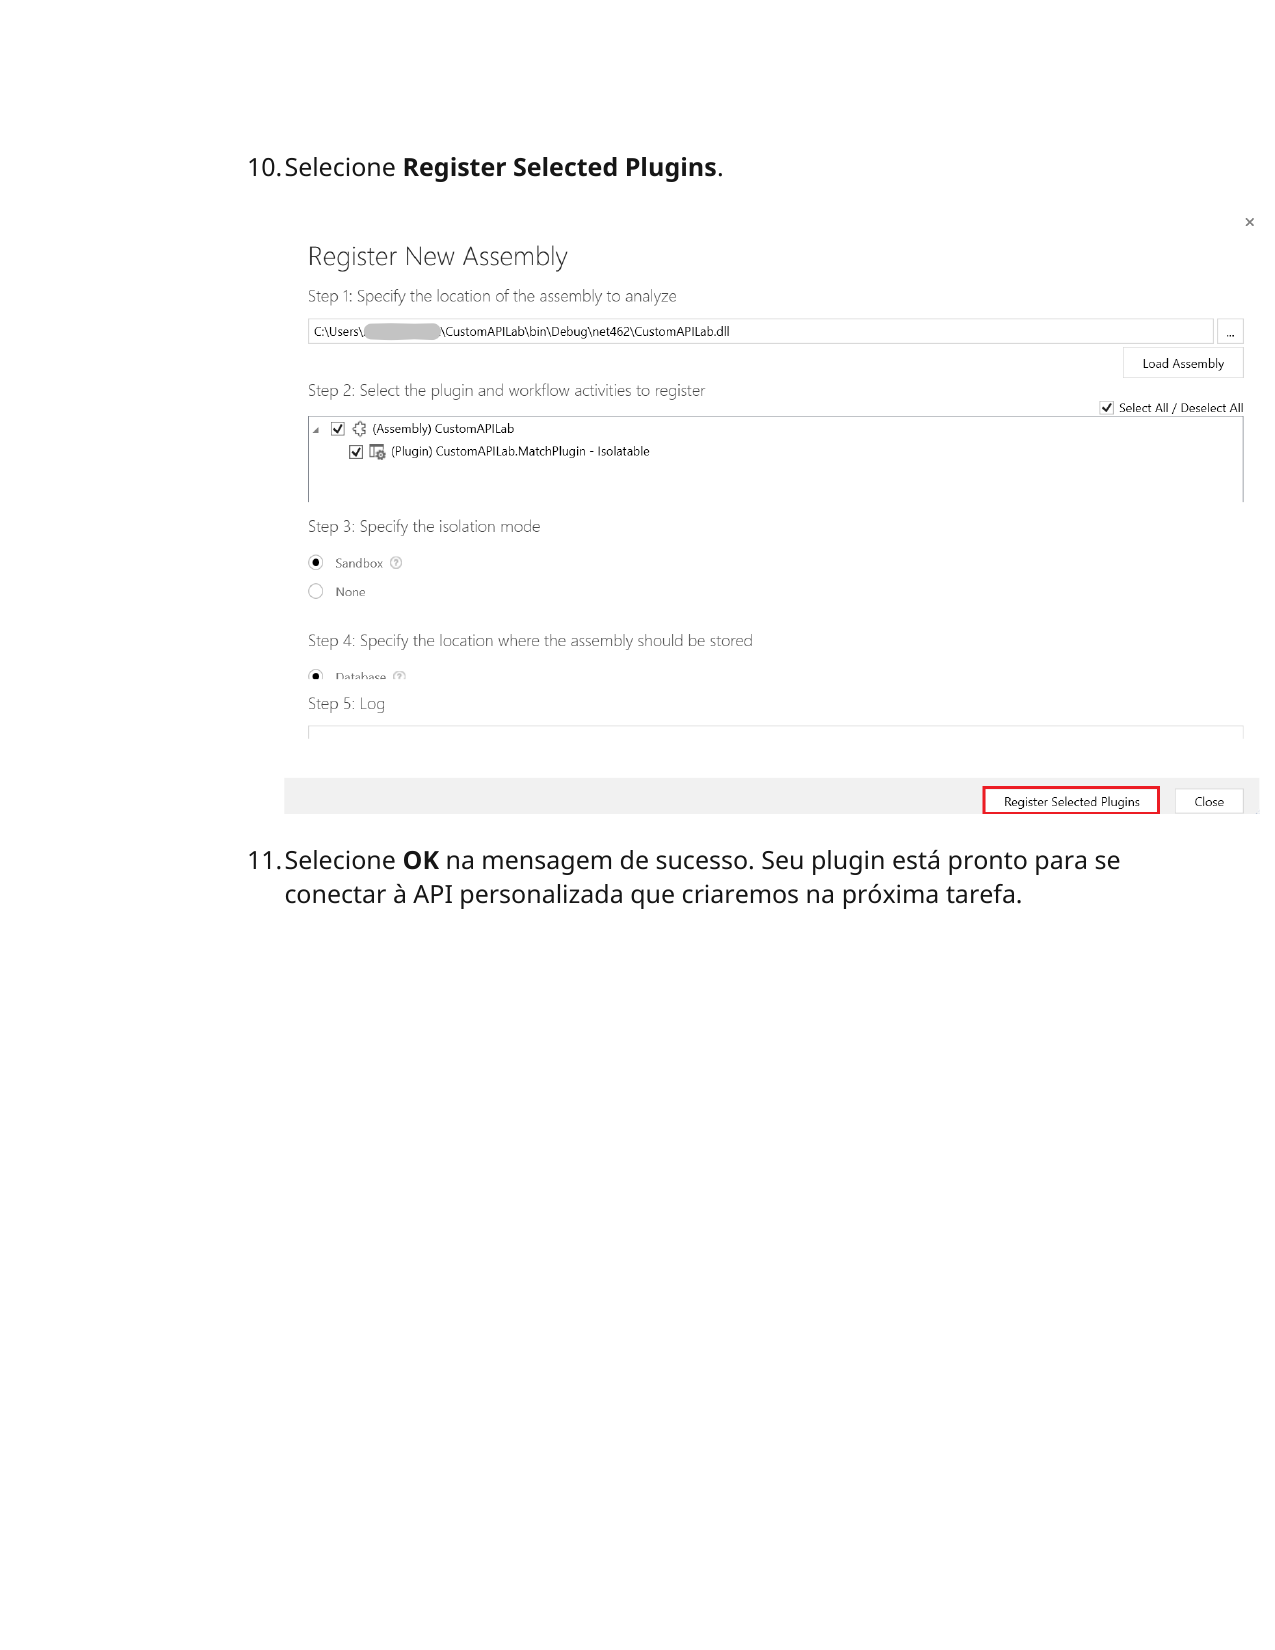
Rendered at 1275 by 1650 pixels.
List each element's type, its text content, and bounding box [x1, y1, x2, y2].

list Selecione OK na mensagem de sucesso. Seu plugin está pronto para se conectar à API personalizada que criaremos na próxima tarefa. [247, 843, 1125, 911]
picture [284, 213, 1260, 814]
list Selecione Register Selected Plugins. [247, 150, 1125, 184]
